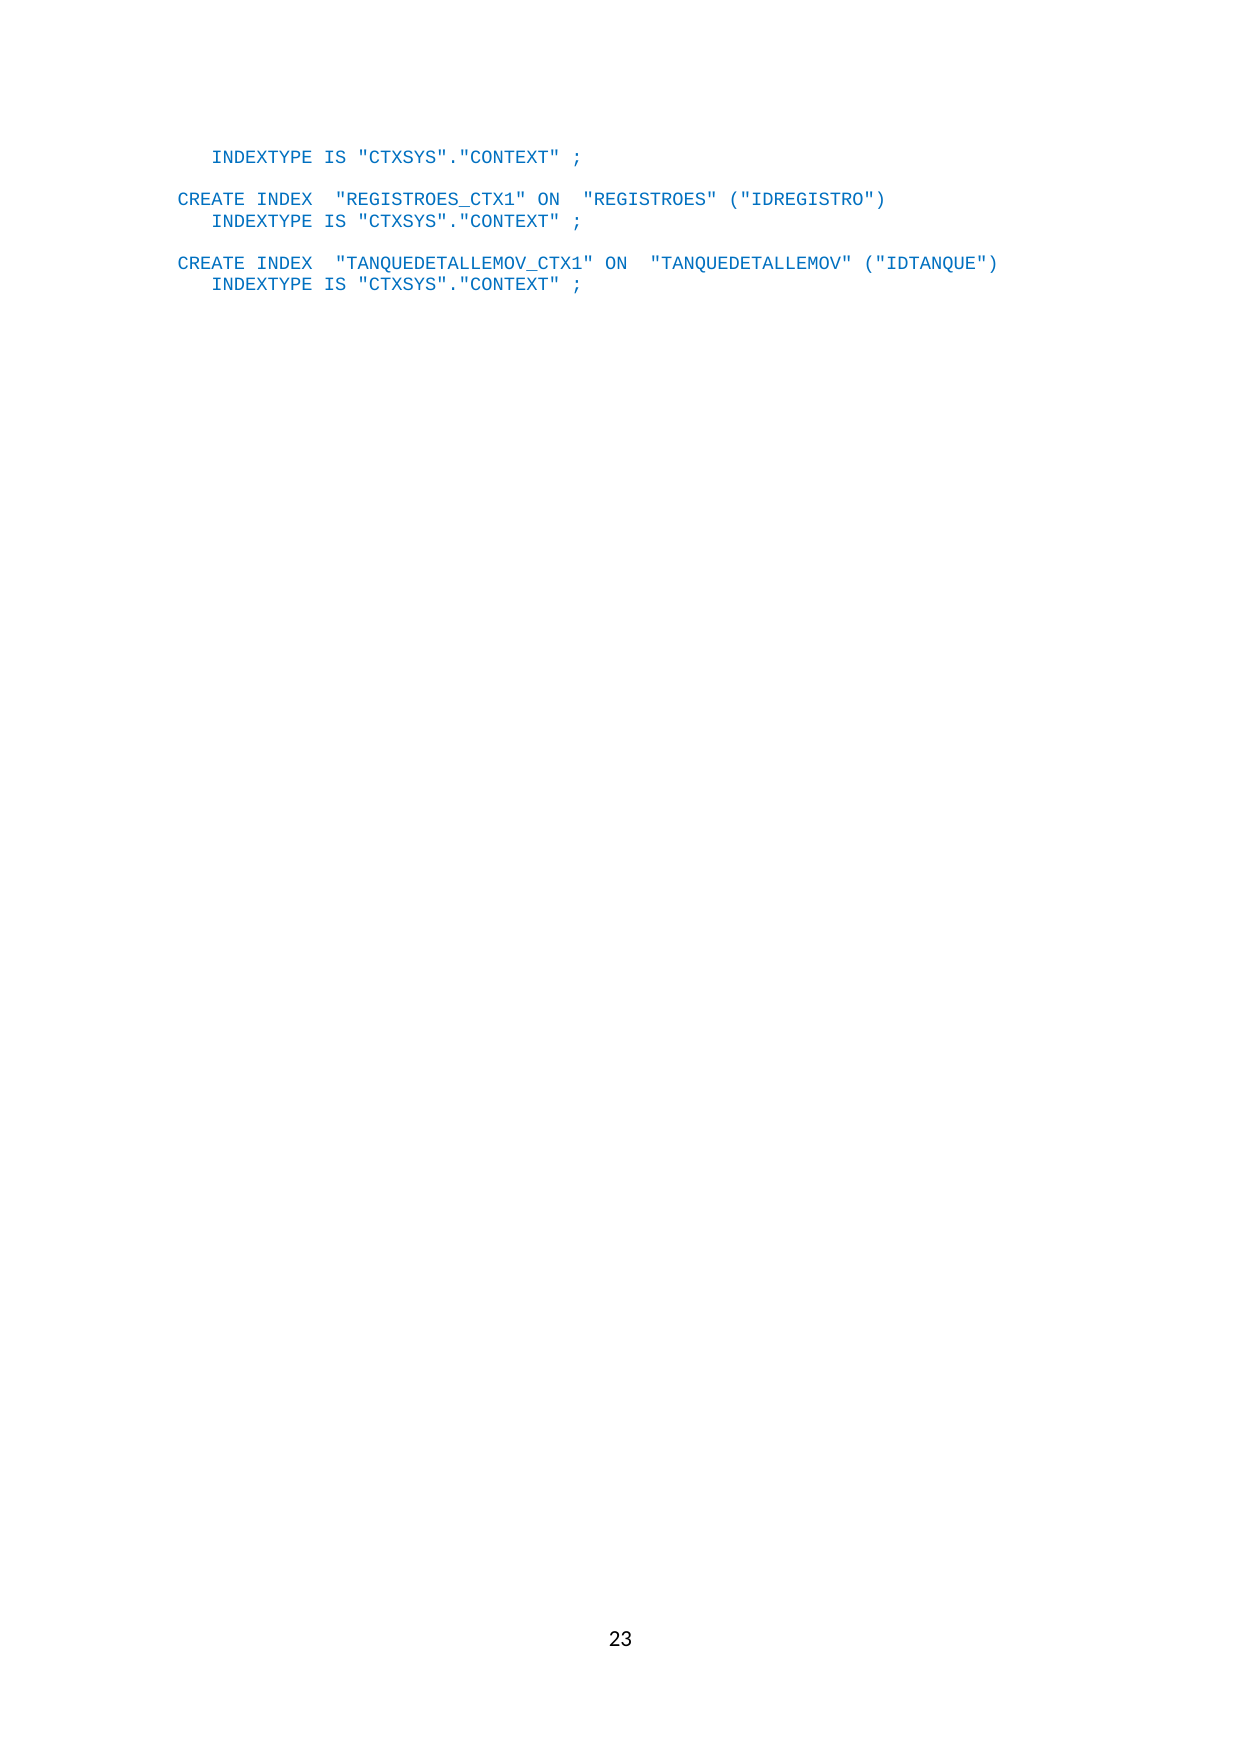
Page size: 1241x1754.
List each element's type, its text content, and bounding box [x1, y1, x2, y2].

text CREATE INDEX "TANQUEDETALLEMOV_CTX1" ON "TANQUEDETALLEMOV" ("IDTANQUE") [177, 254, 1063, 275]
text CREATE INDEX "REGISTROES_CTX1" ON "REGISTROES" ("IDREGISTRO") [177, 190, 1063, 211]
text INDEXTYPE IS "CTXSYS"."CONTEXT" ; [177, 211, 1063, 233]
text INDEXTYPE IS "CTXSYS"."CONTEXT" ; [177, 275, 1063, 296]
text INDEXTYPE IS "CTXSYS"."CONTEXT" ; [177, 148, 1063, 169]
